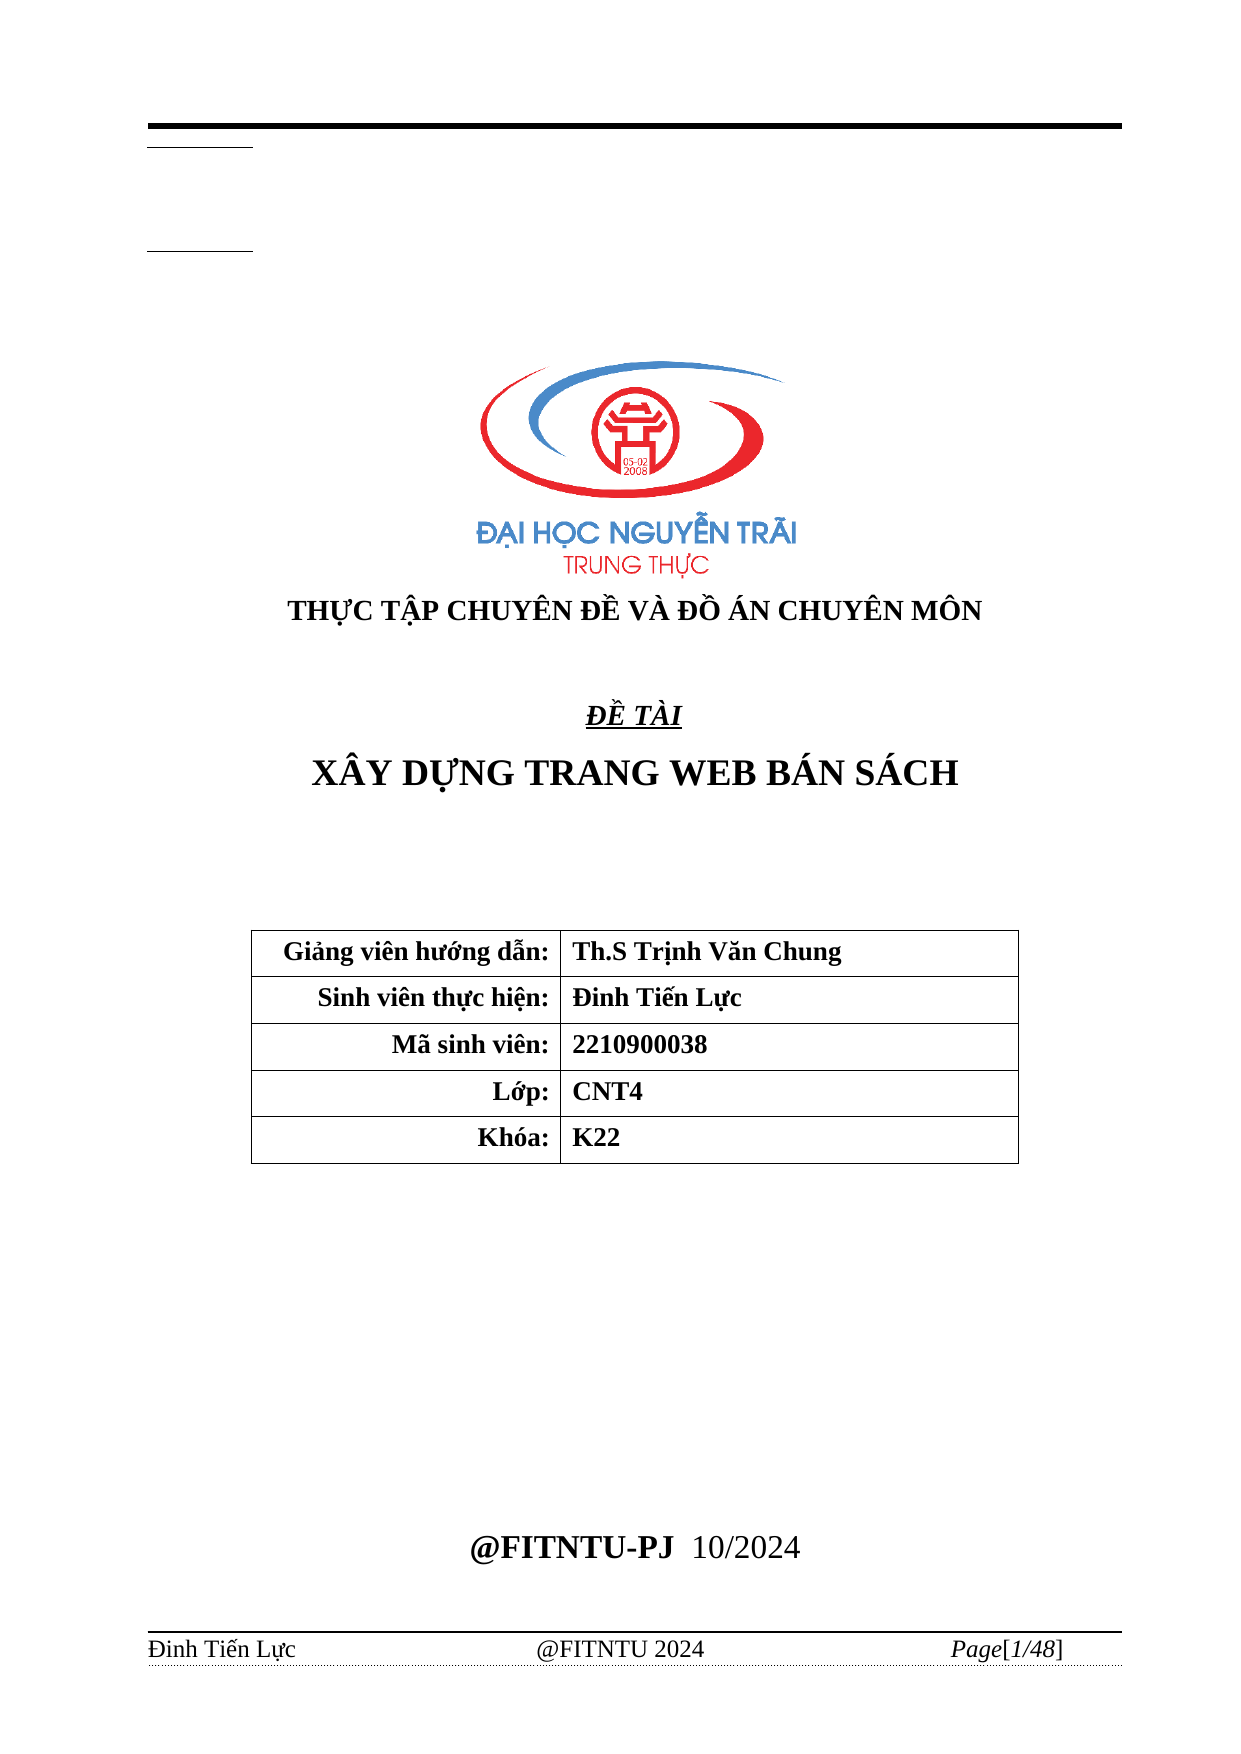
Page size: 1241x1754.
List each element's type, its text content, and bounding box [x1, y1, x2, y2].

text @FITNTU-PJ 10/2024 [148, 1527, 1122, 1565]
table_cell Lớp: [252, 1071, 560, 1116]
table_cell Khóa: [252, 1117, 560, 1163]
text ĐỀ TÀI [148, 698, 1122, 731]
table_cell Sinh viên thực hiện: [252, 977, 560, 1023]
picture [457, 348, 813, 587]
text Xây dựng trang web bán sách [148, 751, 1122, 794]
table_cell K22 [561, 1117, 1018, 1163]
table_header Giảng viên hướng dẫn: [252, 931, 560, 976]
table_header Th.S Trịnh Văn Chung [561, 931, 1018, 976]
table_cell Mã sinh viên: [252, 1024, 560, 1069]
table_cell 2210900038 [561, 1024, 1018, 1069]
table_cell Đinh Tiến Lực [561, 977, 1018, 1023]
table_cell CNT4 [561, 1071, 1018, 1116]
